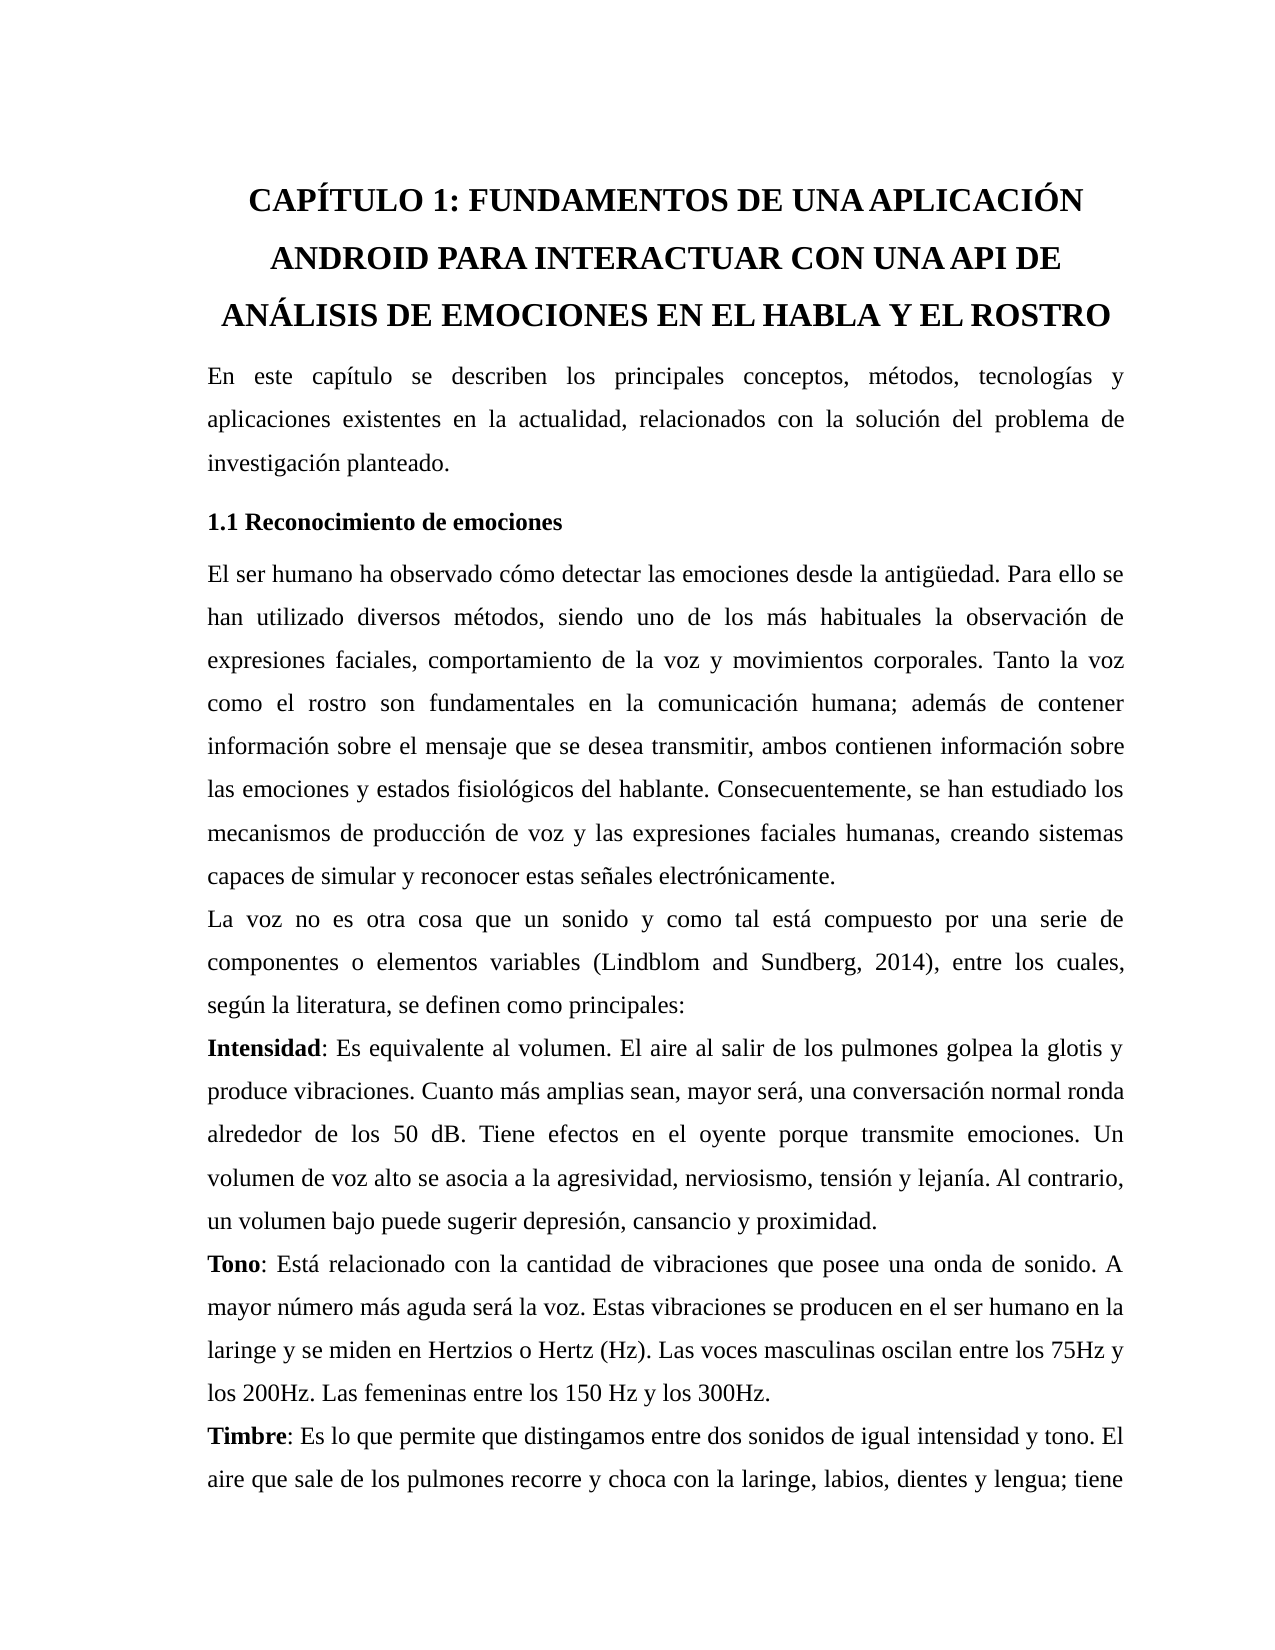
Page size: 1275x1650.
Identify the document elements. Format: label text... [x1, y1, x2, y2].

text La voz no es otra cosa que un sonido y como tal está compuesto por una serie de componentes o elementos variables (Lindblom and Sundberg, 2014), entre los cuales, según la literatura, se definen como principales: [207, 904, 1125, 1019]
subtitle 1.1 Reconocimiento de emociones [207, 507, 1125, 536]
subtitle CAPÍTULO 1: FUNDAMENTOS DE UNA APLICACIÓN ANDROID PARA INTERACTUAR CON UNA API DE ANÁLISIS DE EMOCIONES EN EL HABLA Y EL ROSTRO [207, 181, 1125, 334]
text Intensidad: Es equivalente al volumen. El aire al salir de los pulmones golpea la glotis y produce vibraciones. Cuanto más amplias sean, mayor será, una conversación normal ronda alrededor de los 50 dB. Tiene efectos en el oyente porque transmite emociones. Un volumen de voz alto se asocia a la agresividad, nerviosismo, tensión y lejanía. Al contrario, un volumen bajo puede sugerir depresión, cansancio y proximidad. [207, 1033, 1125, 1234]
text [207, 1421, 1125, 1493]
text El ser humano ha observado cómo detectar las emociones desde la antigüedad. Para ello se han utilizado diversos métodos, siendo uno de los más habituales la observación de expresiones faciales, comportamiento de la voz y movimientos corporales. Tanto la voz como el rostro son fundamentales en la comunicación humana; además de contener información sobre el mensaje que se desea transmitir, ambos contienen información sobre las emociones y estados fisiológicos del hablante. Consecuentemente, se han estudiado los mecanismos de producción de voz y las expresiones faciales humanas, creando sistemas capaces de simular y reconocer estas señales electrónicamente. [207, 559, 1125, 889]
text En este capítulo se describen los principales conceptos, métodos, tecnologías y aplicaciones existentes en la actualidad, relacionados con la solución del problema de investigación planteado. [207, 361, 1125, 476]
text Tono: Está relacionado con la cantidad de vibraciones que posee una onda de sonido. A mayor número más aguda será la voz. Estas vibraciones se producen en el ser humano en la laringe y se miden en Hertzios o Hertz (Hz). Las voces masculinas oscilan entre los 75Hz y los 200Hz. Las femeninas entre los 150 Hz y los 300Hz. [207, 1249, 1125, 1407]
